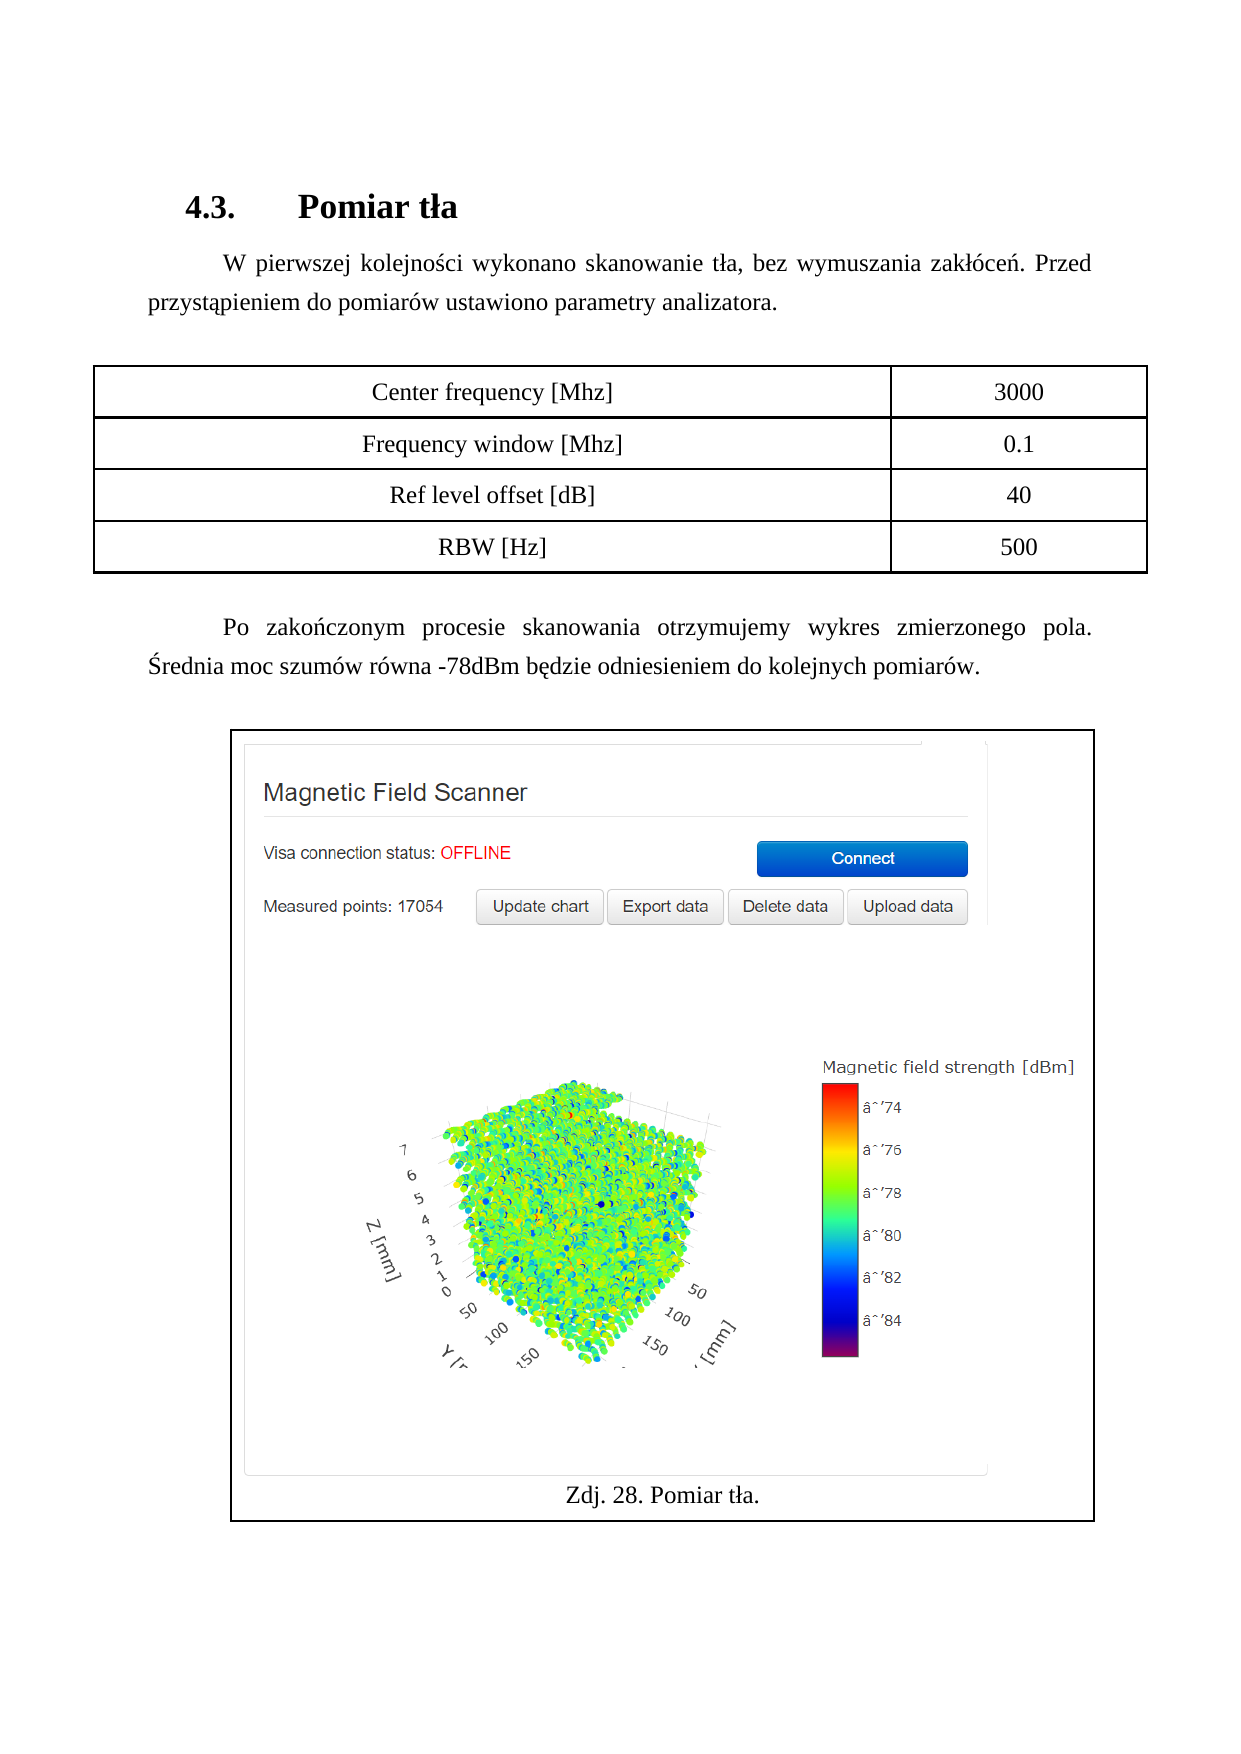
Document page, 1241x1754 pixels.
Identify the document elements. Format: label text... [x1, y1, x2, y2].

table_cell Ref level offset [dB] [95, 470, 890, 520]
table_cell 40 [892, 470, 1146, 520]
table_header Center frequency [Mhz] [95, 367, 890, 416]
table_cell 500 [892, 522, 1146, 571]
text W pierwszej kolejności wykonano skanowanie tła, bez wymuszania zakłóceń. Przed przystąpieniem do pomiarów ustawiono parametry analizatora. [148, 248, 1093, 316]
subtitle Pomiar tła [185, 185, 1093, 226]
table_header 3000 [892, 367, 1146, 416]
text Po zakończonym procesie skanowania otrzymujemy wykres zmierzonego pola. Średnia moc szumów równa -78dBm będzie odniesieniem do kolejnych pomiarów. [148, 612, 1093, 680]
table_cell 0.1 [892, 419, 1146, 468]
table_header Zdj. 28. Pomiar tła. [232, 731, 1093, 1520]
table_cell Frequency window [Mhz] [95, 419, 890, 468]
picture [241, 741, 1081, 1481]
table_cell RBW [Hz] [95, 522, 890, 571]
